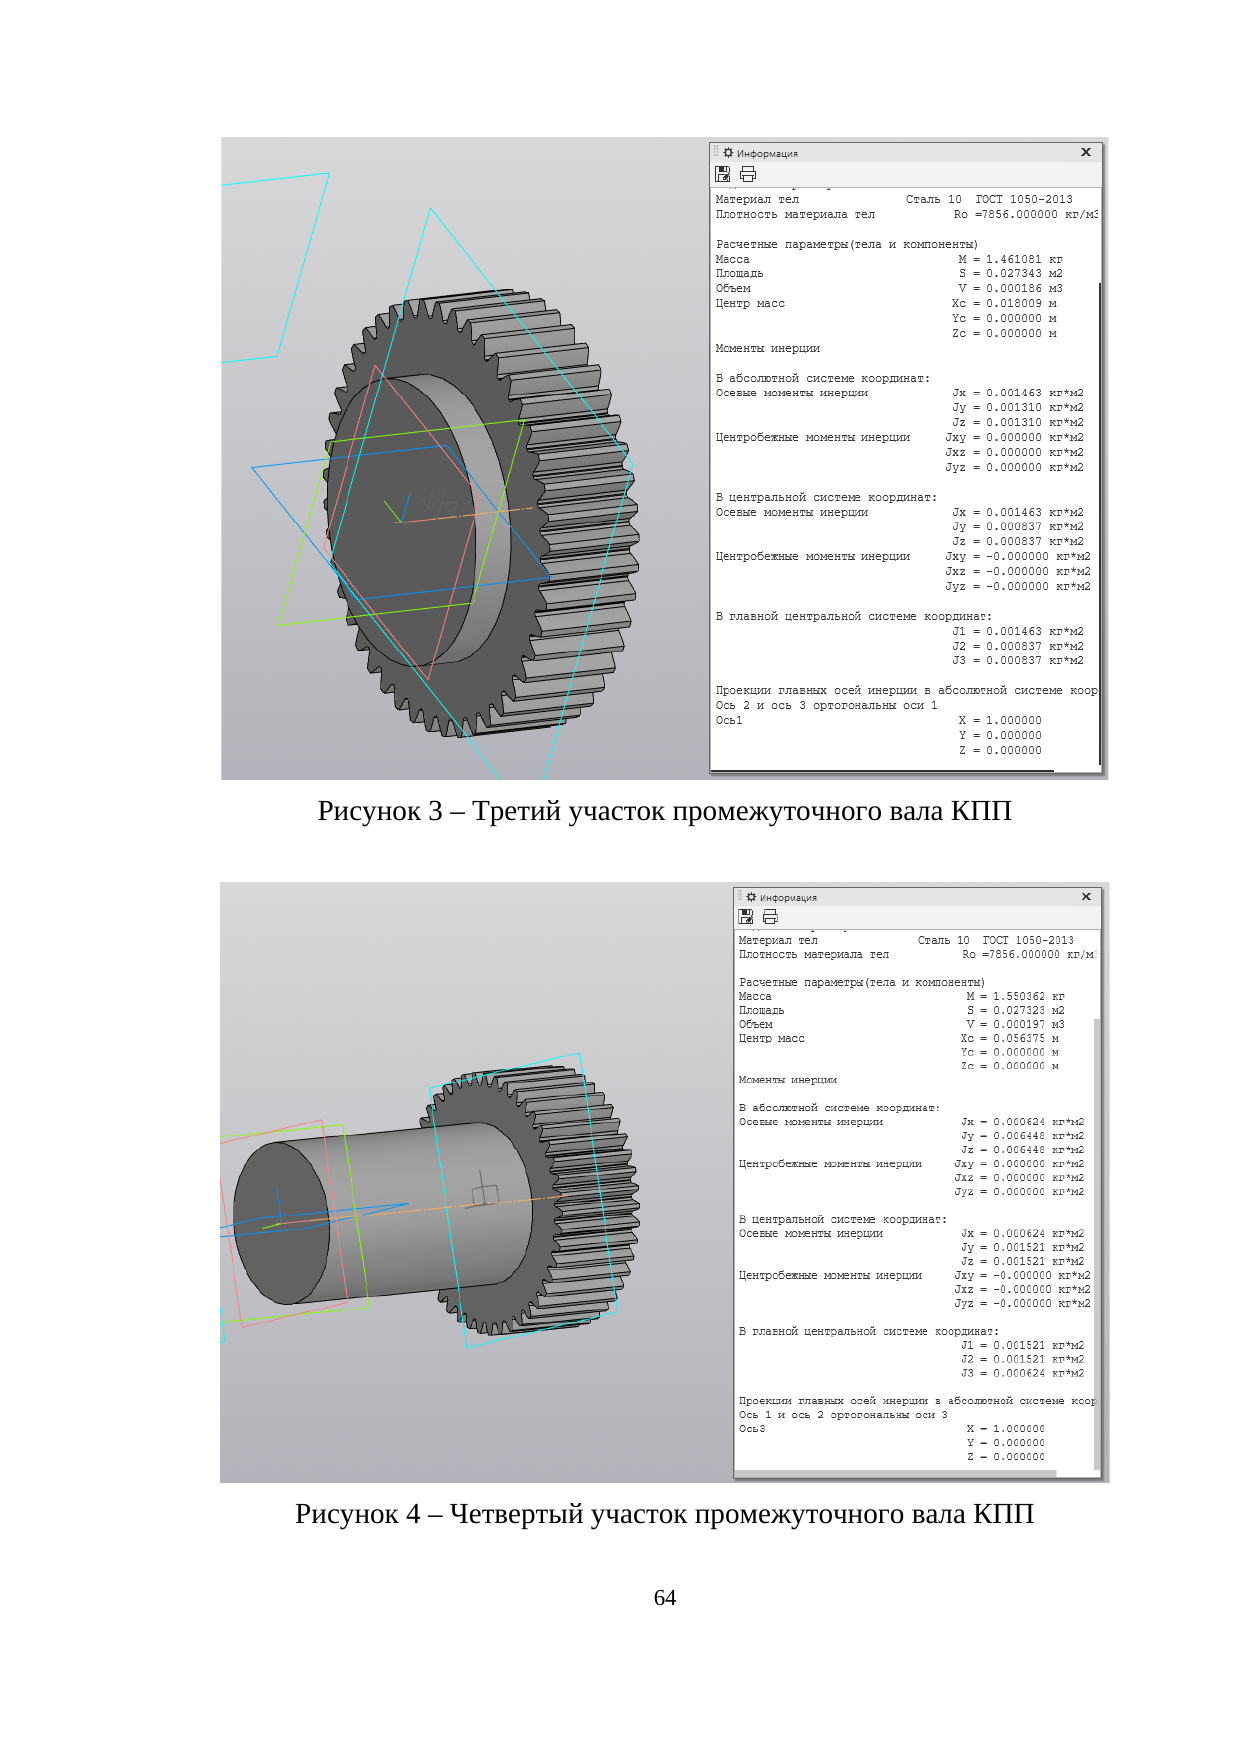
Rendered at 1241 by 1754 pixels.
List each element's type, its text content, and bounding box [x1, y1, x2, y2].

text Рисунок 4 – Четвертый участок промежуточного вала КПП [133, 1496, 1196, 1530]
picture [221, 137, 1109, 780]
text Рисунок 3 – Третий участок промежуточного вала КПП [133, 793, 1196, 826]
picture [220, 882, 1110, 1483]
